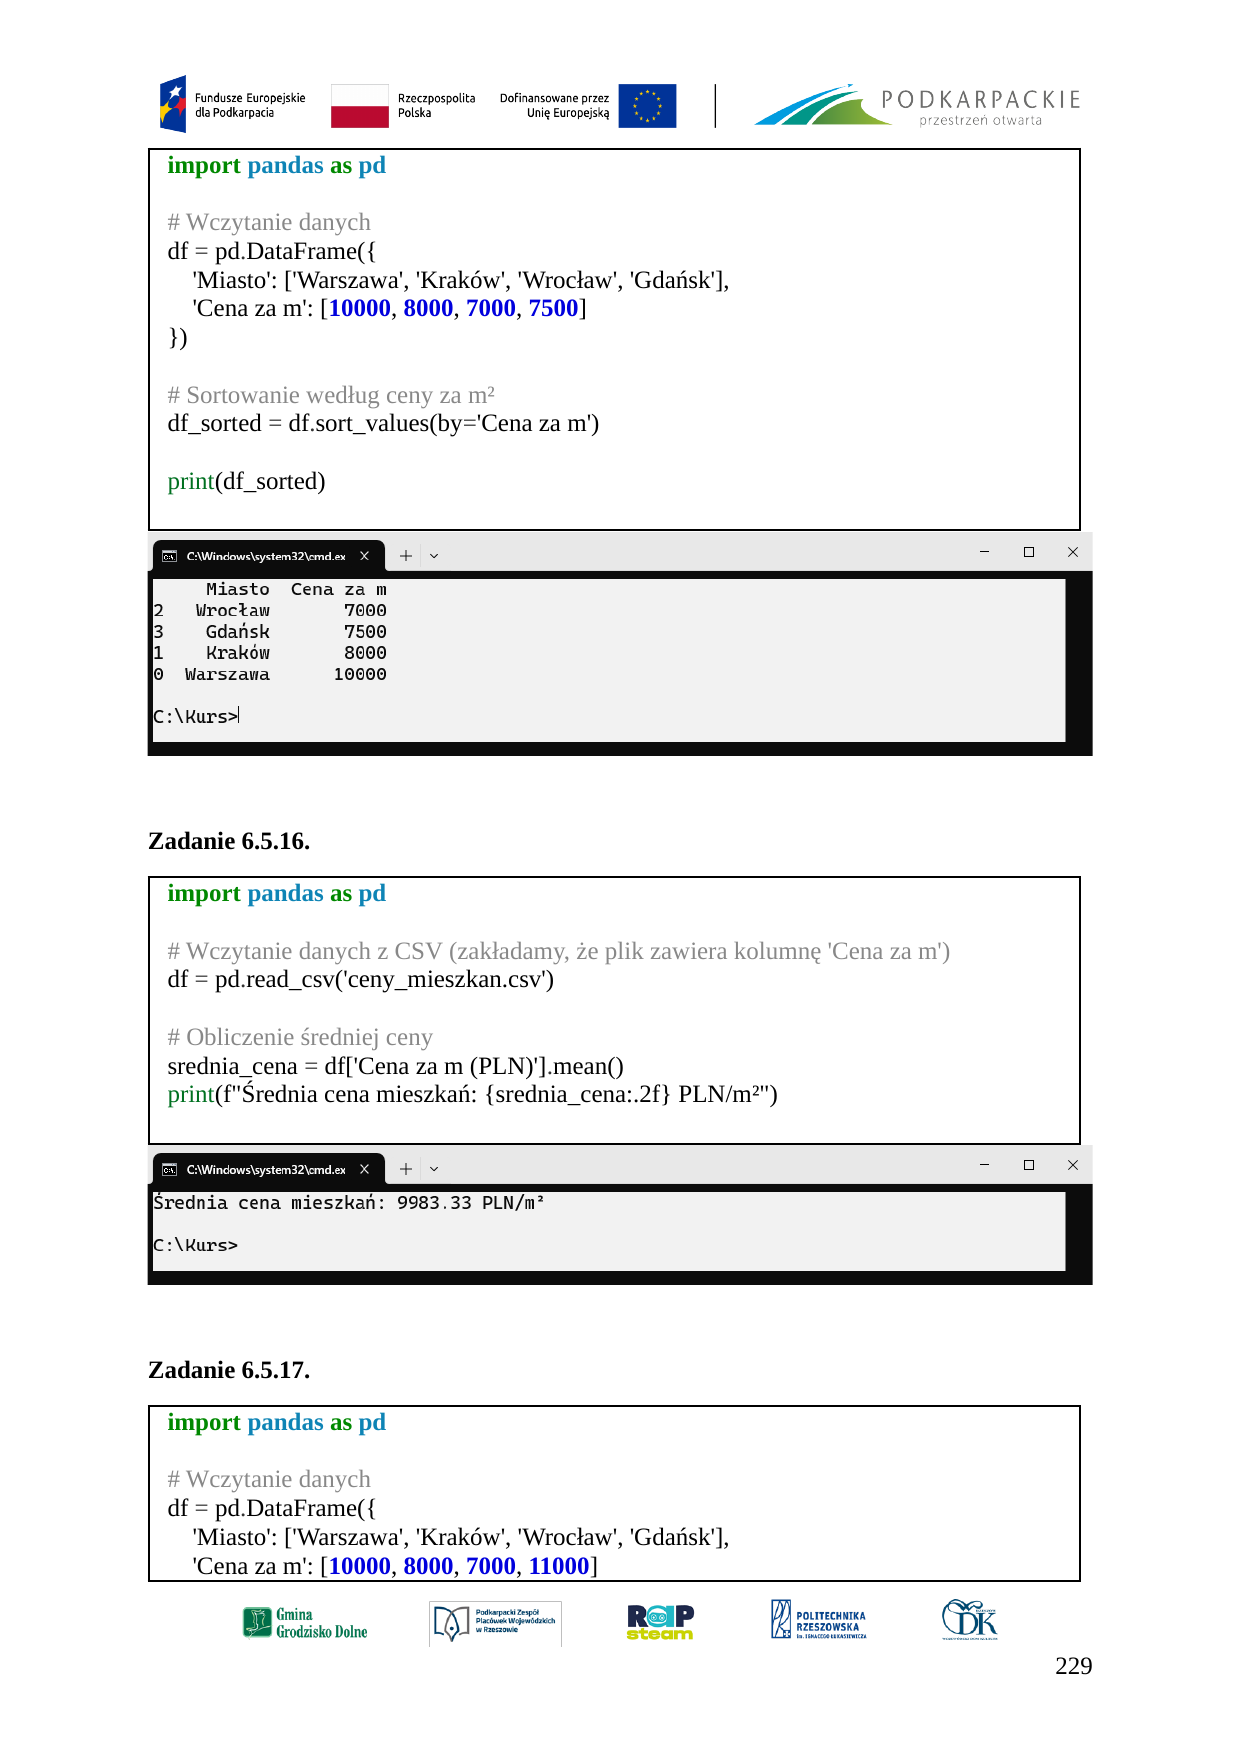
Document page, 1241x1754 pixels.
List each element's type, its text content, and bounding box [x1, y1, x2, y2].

picture [147, 1145, 1093, 1285]
table_header [150, 150, 1079, 529]
text Zadanie 6.5.17. [148, 1355, 1092, 1384]
picture [242, 1585, 998, 1652]
text Zadanie 6.5.16. [148, 826, 1092, 855]
table_header [150, 878, 1079, 1143]
picture [147, 60, 1093, 148]
picture [147, 531, 1093, 756]
table_header [150, 1407, 1079, 1579]
